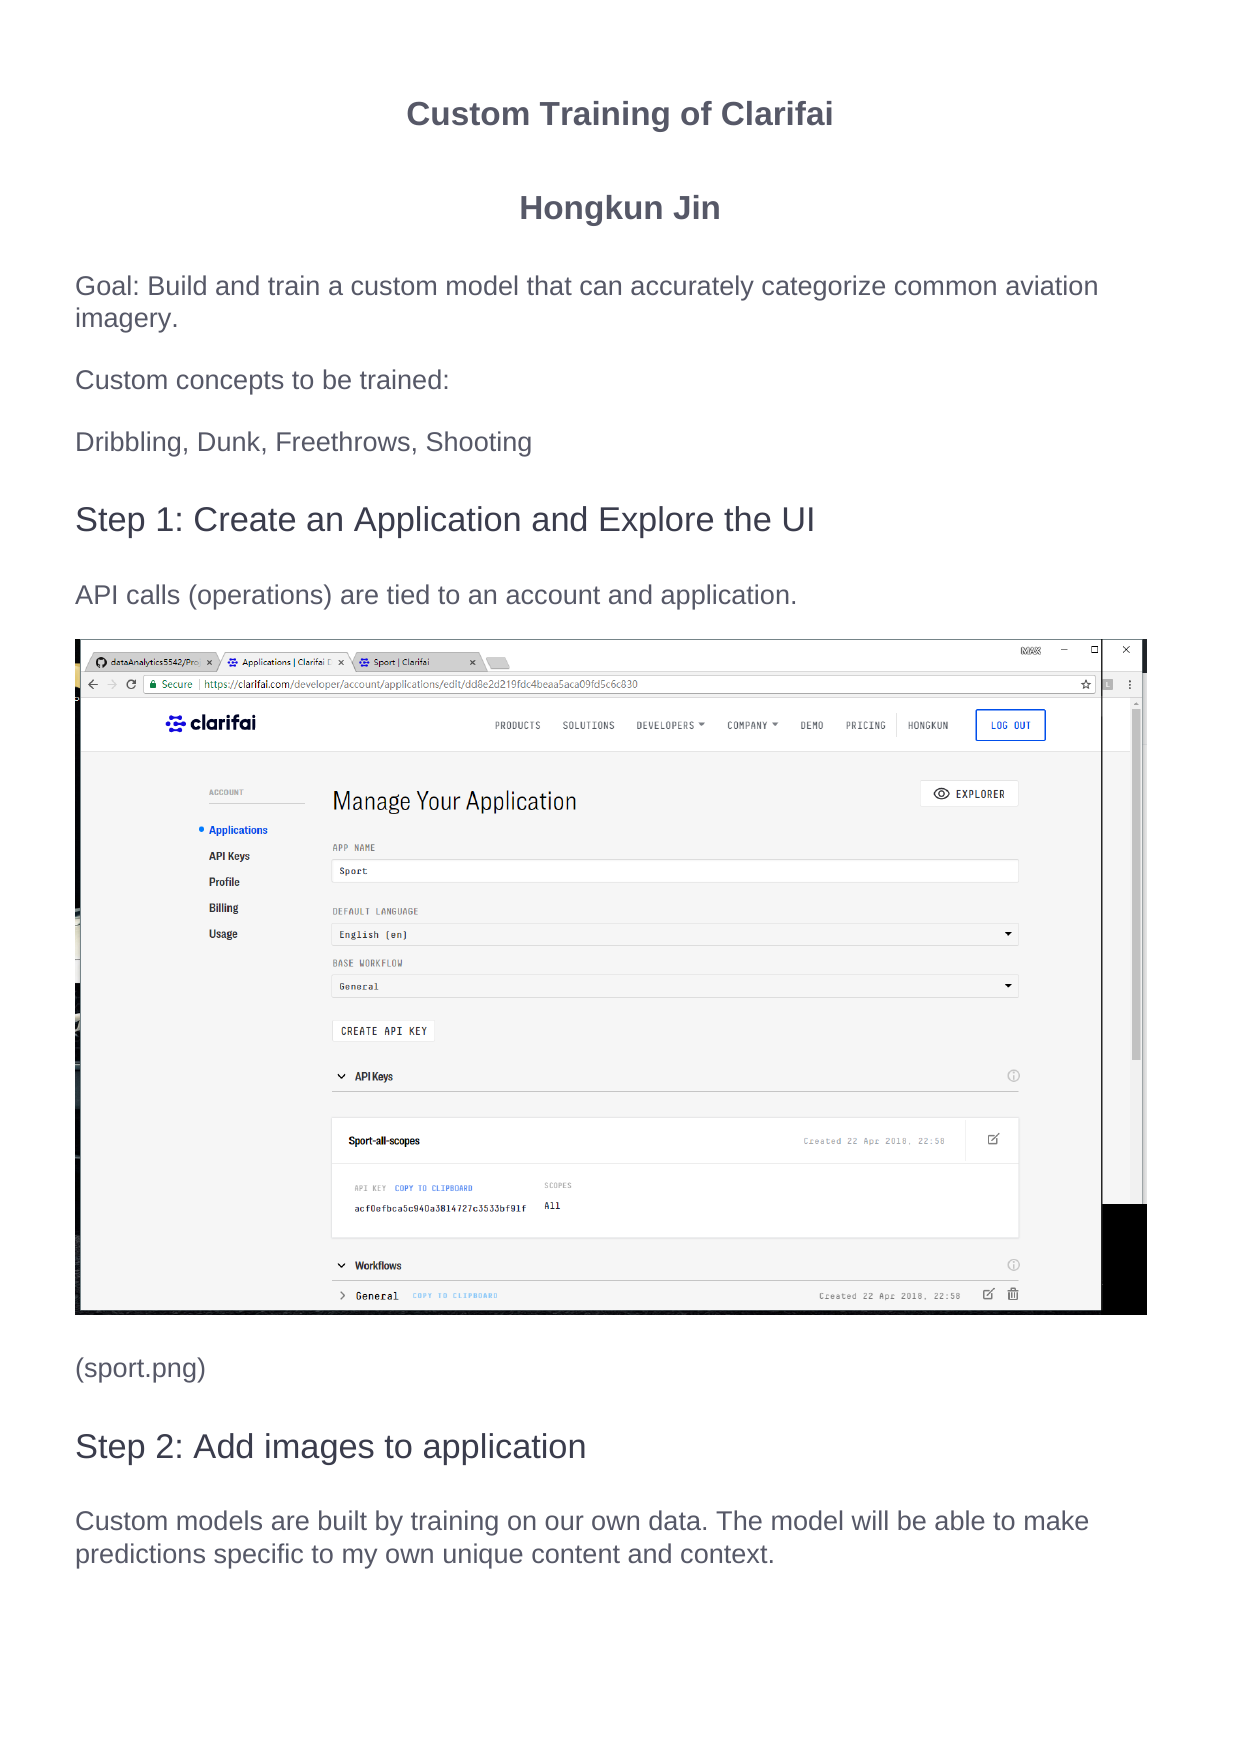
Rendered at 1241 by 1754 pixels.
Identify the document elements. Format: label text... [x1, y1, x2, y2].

text Dribbling, Dunk, Freethrows, Shooting [75, 425, 1165, 457]
text Goal: Build and train a custom model that can accurately categorize common aviation imagery. [75, 269, 1165, 334]
text Custom models are built by training on our own data. The model will be able to make predictions specific to my own unique content and context. [75, 1505, 1165, 1570]
text Custom concepts to be trained: [75, 363, 1165, 396]
picture [75, 639, 1147, 1315]
text Step 1: Create an Application and Explore the UI [75, 487, 1165, 552]
text Custom Training of Clarifai [75, 81, 1165, 146]
text Step 2: Add images to application [75, 1413, 1165, 1478]
text API calls (operations) are tied to an account and application. [75, 578, 1165, 611]
text Hongkun Jin [75, 175, 1165, 240]
text (sport.png) [75, 1351, 1165, 1384]
